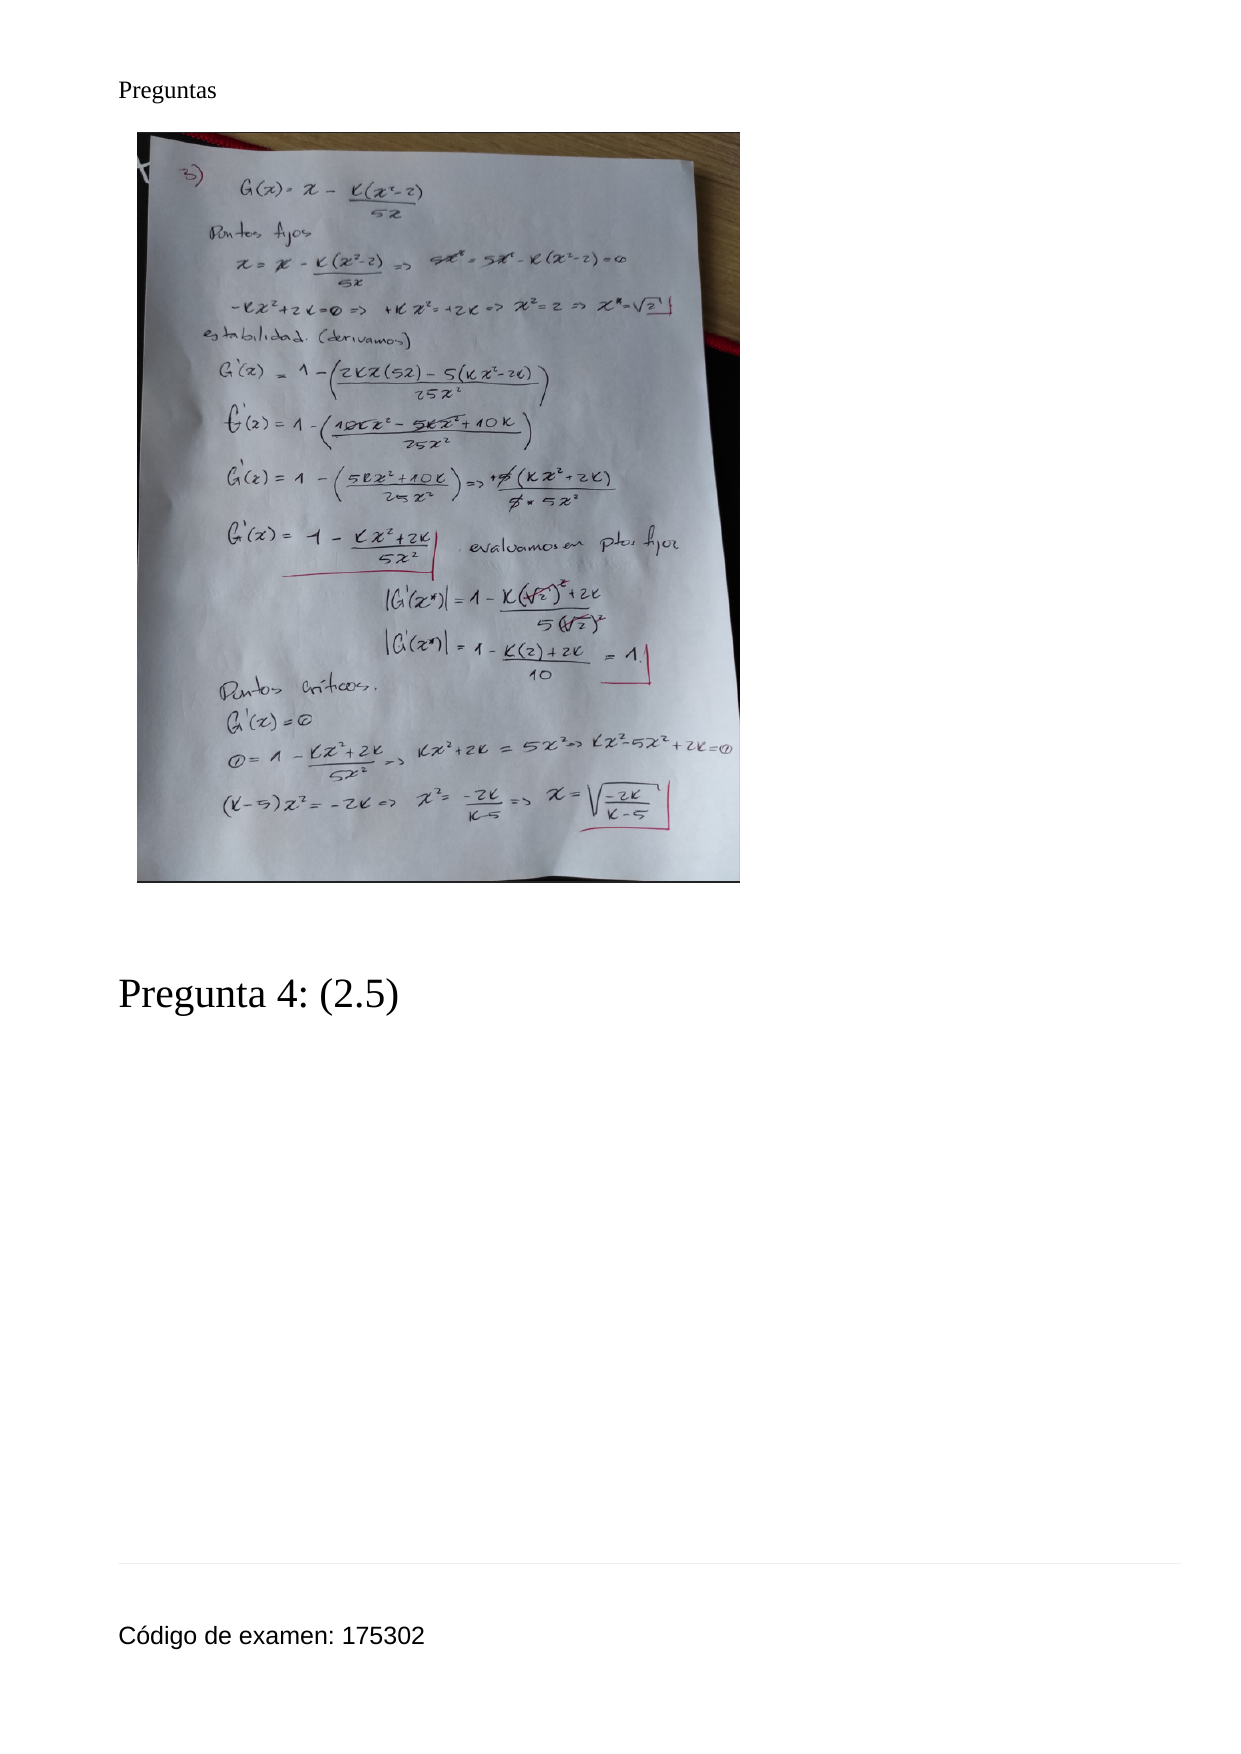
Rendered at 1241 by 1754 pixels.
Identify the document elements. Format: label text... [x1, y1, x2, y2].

text Pregunta 4: (2.5) [118, 969, 1181, 1017]
